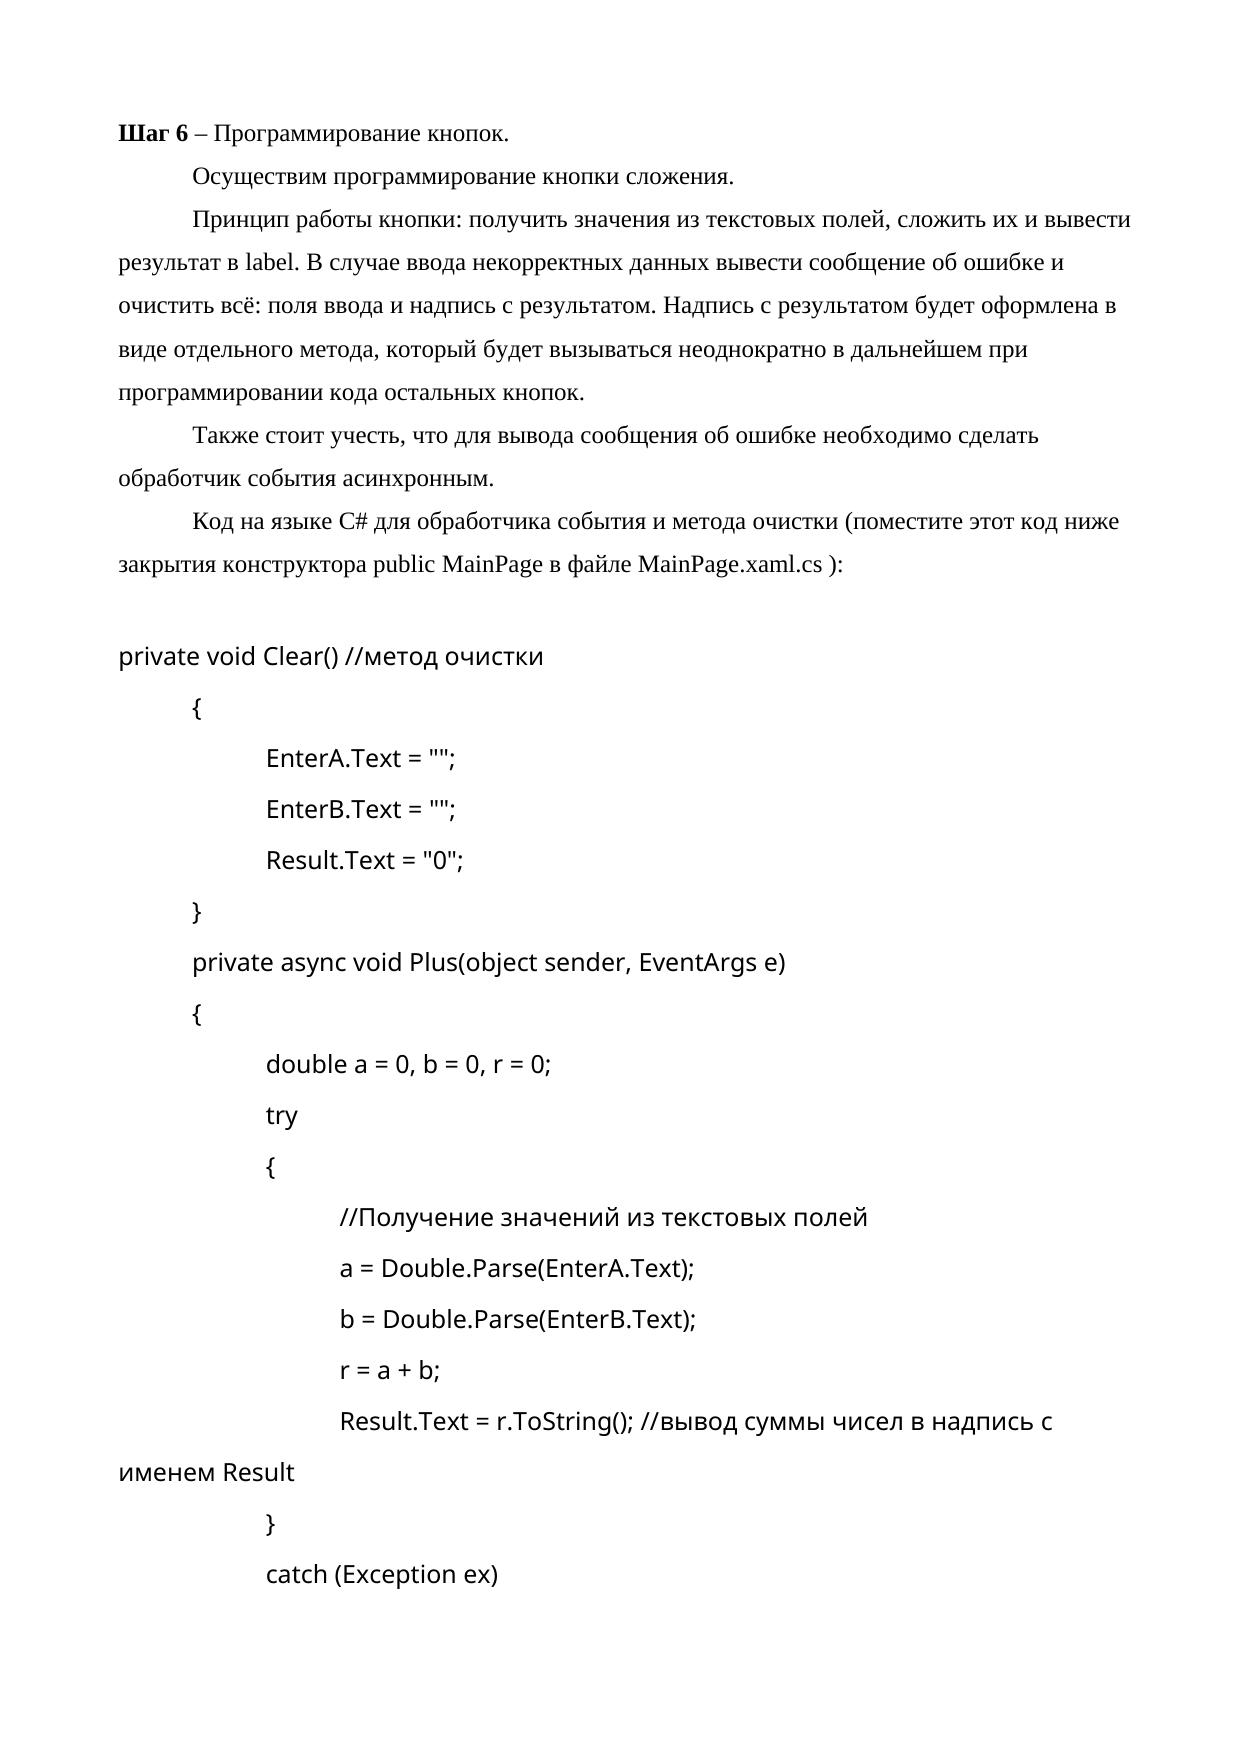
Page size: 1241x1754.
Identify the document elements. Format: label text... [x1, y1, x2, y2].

text Код на языке C# для обработчика события и метода очистки (поместите этот код ниже закрытия конструктора public MainPage в файле MainPage.xaml.cs ): [118, 506, 1152, 578]
text Шаг 6 – Программирование кнопок. [118, 118, 1152, 147]
text Принцип работы кнопки: получить значения из текстовых полей, сложить их и вывести результат в label. В случае ввода некорректных данных вывести сообщение об ошибке и очистить всё: поля ввода и надпись с результатом. Надпись с результатом будет оформлена в виде отдельного метода, который будет вызываться неоднократно в дальнейшем при программировании кода остальных кнопок. [118, 204, 1152, 406]
text { [118, 996, 1152, 1029]
text b = Double.Parse(EnterB.Text); [118, 1302, 1152, 1336]
text { [118, 689, 1152, 723]
text EnterA.Text = ""; [118, 740, 1152, 774]
text a = Double.Parse(EnterA.Text); [118, 1251, 1152, 1285]
text catch (Exception ex) [118, 1557, 1152, 1591]
text Result.Text = r.ToString(); //вывод суммы чисел в надпись с именем Result [118, 1404, 1152, 1489]
text //Получение значений из текстовых полей [118, 1200, 1152, 1234]
text try [118, 1098, 1152, 1132]
text { [118, 1149, 1152, 1183]
text double a = 0, b = 0, r = 0; [118, 1047, 1152, 1081]
text } [118, 1506, 1152, 1540]
text private void Clear() //метод очистки [118, 638, 1152, 672]
text Осуществим программирование кнопки сложения. [118, 161, 1152, 190]
text r = a + b; [118, 1353, 1152, 1387]
text Также стоит учесть, что для вывода сообщения об ошибке необходимо сделать обработчик события асинхронным. [118, 420, 1152, 492]
text Result.Text = "0"; [118, 842, 1152, 876]
text } [118, 893, 1152, 927]
text EnterB.Text = ""; [118, 791, 1152, 825]
text private async void Plus(object sender, EventArgs e) [118, 944, 1152, 978]
